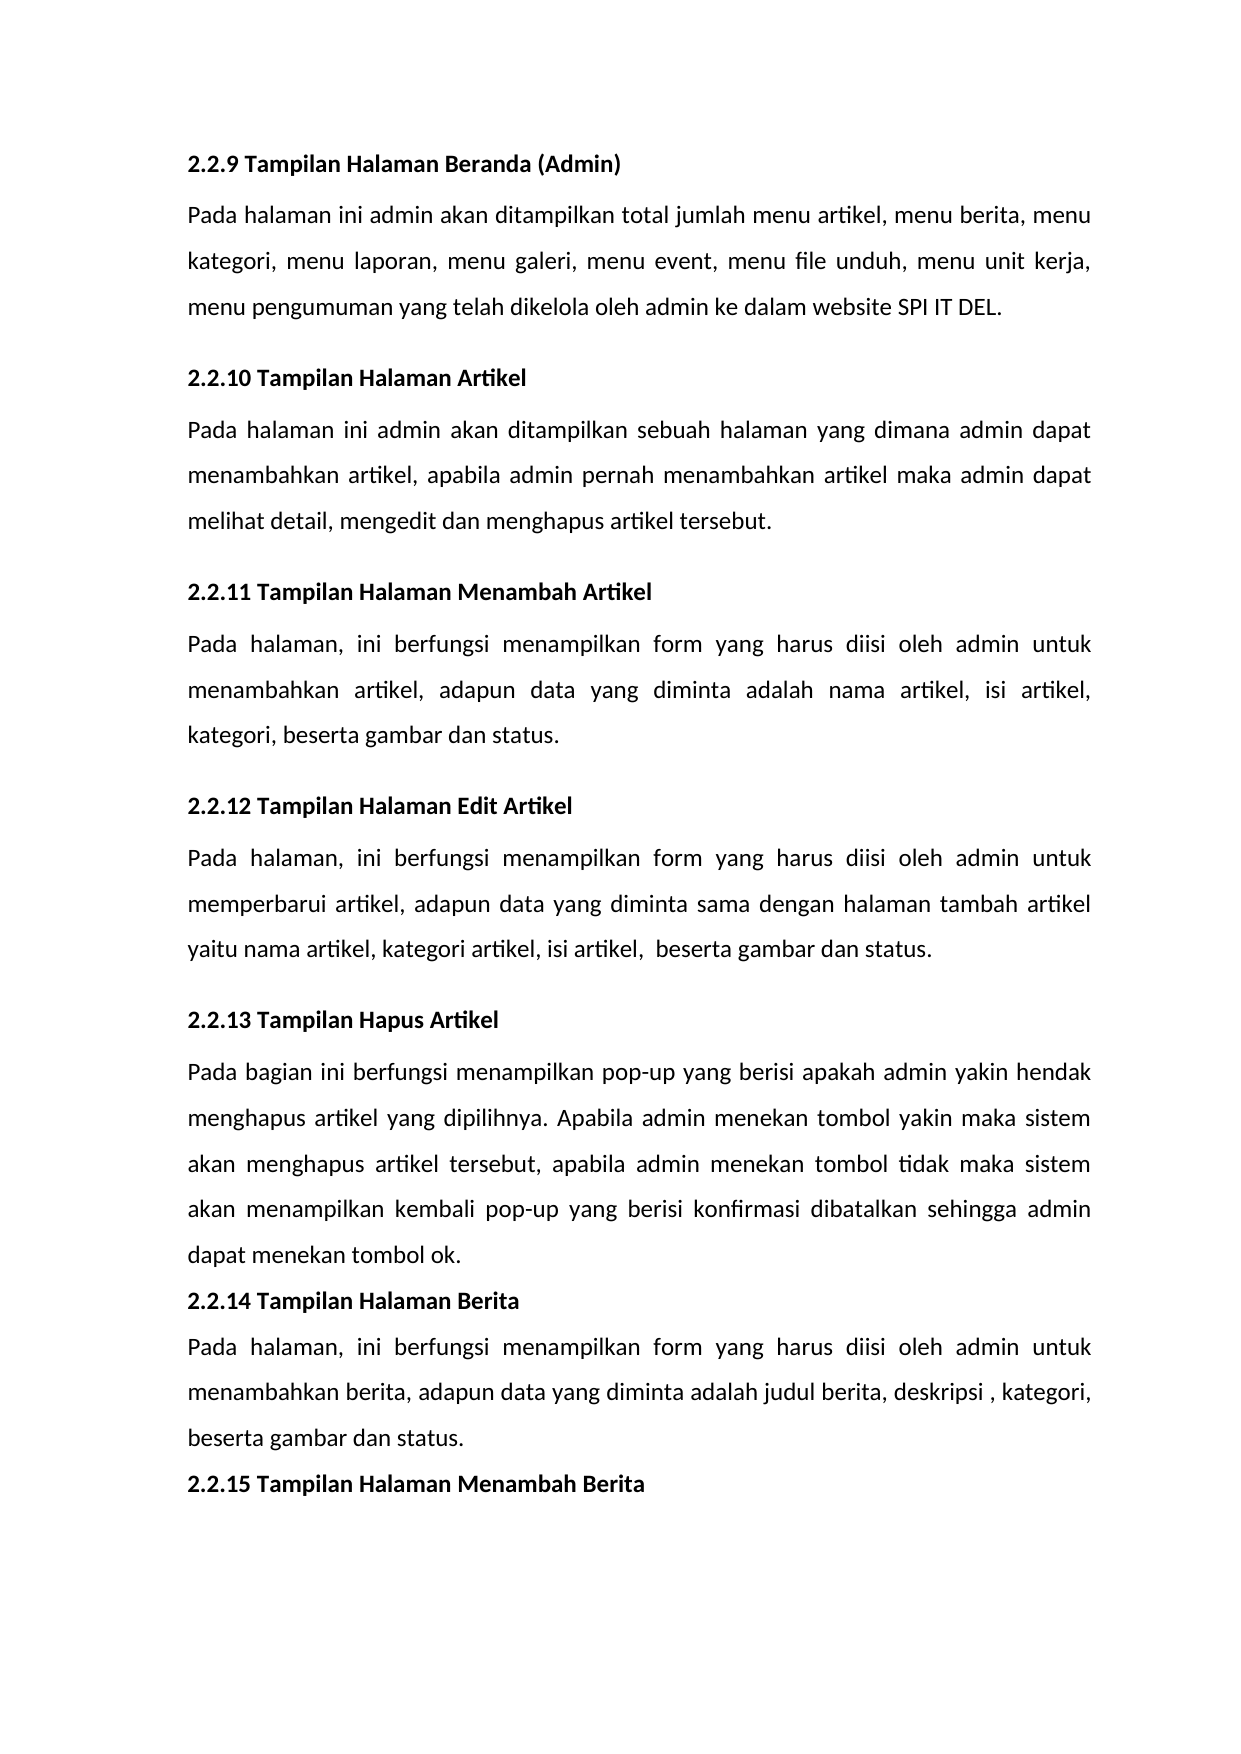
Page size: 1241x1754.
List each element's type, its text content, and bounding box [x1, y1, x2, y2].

subtitle 2.2.10 Tampilan Halaman Artikel [187, 362, 1092, 392]
text Pada halaman ini admin akan ditampilkan sebuah halaman yang dimana admin dapat menambahkan artikel, apabila admin pernah menambahkan artikel maka admin dapat melihat detail, mengedit dan menghapus artikel tersebut. [187, 414, 1092, 536]
text Pada bagian ini berfungsi menampilkan pop-up yang berisi apakah admin yakin hendak menghapus artikel yang dipilihnya. Apabila admin menekan tombol yakin maka sistem akan menghapus artikel tersebut, apabila admin menekan tombol tidak maka sistem akan menampilkan kembali pop-up yang berisi konfirmasi dibatalkan sehingga admin dapat menekan tombol ok. [187, 1056, 1092, 1270]
subtitle 2.2.12 Tampilan Halaman Edit Artikel [187, 790, 1092, 821]
text Pada halaman ini admin akan ditampilkan total jumlah menu artikel, menu berita, menu kategori, menu laporan, menu galeri, menu event, menu file unduh, menu unit kerja, menu pengumuman yang telah dikelola oleh admin ke dalam website SPI IT DEL. [187, 200, 1092, 322]
text 2.2.15 Tampilan Halaman Menambah Berita [187, 1468, 1092, 1498]
subtitle 2.2.9 Tampilan Halaman Beranda (Admin) [187, 148, 1092, 178]
subtitle 2.2.11 Tampilan Halaman Menambah Artikel [187, 576, 1092, 607]
subtitle 2.2.13 Tampilan Hapus Artikel [187, 1004, 1092, 1035]
text 2.2.14 Tampilan Halaman Berita [187, 1285, 1092, 1316]
text Pada halaman, ini berfungsi menampilkan form yang harus diisi oleh admin untuk memperbarui artikel, adapun data yang diminta sama dengan halaman tambah artikel yaitu nama artikel, kategori artikel, isi artikel, beserta gambar dan status. [187, 842, 1092, 964]
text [187, 1331, 1092, 1453]
text Pada halaman, ini berfungsi menampilkan form yang harus diisi oleh admin untuk menambahkan artikel, adapun data yang diminta adalah nama artikel, isi artikel, kategori, beserta gambar dan status. [187, 628, 1092, 750]
